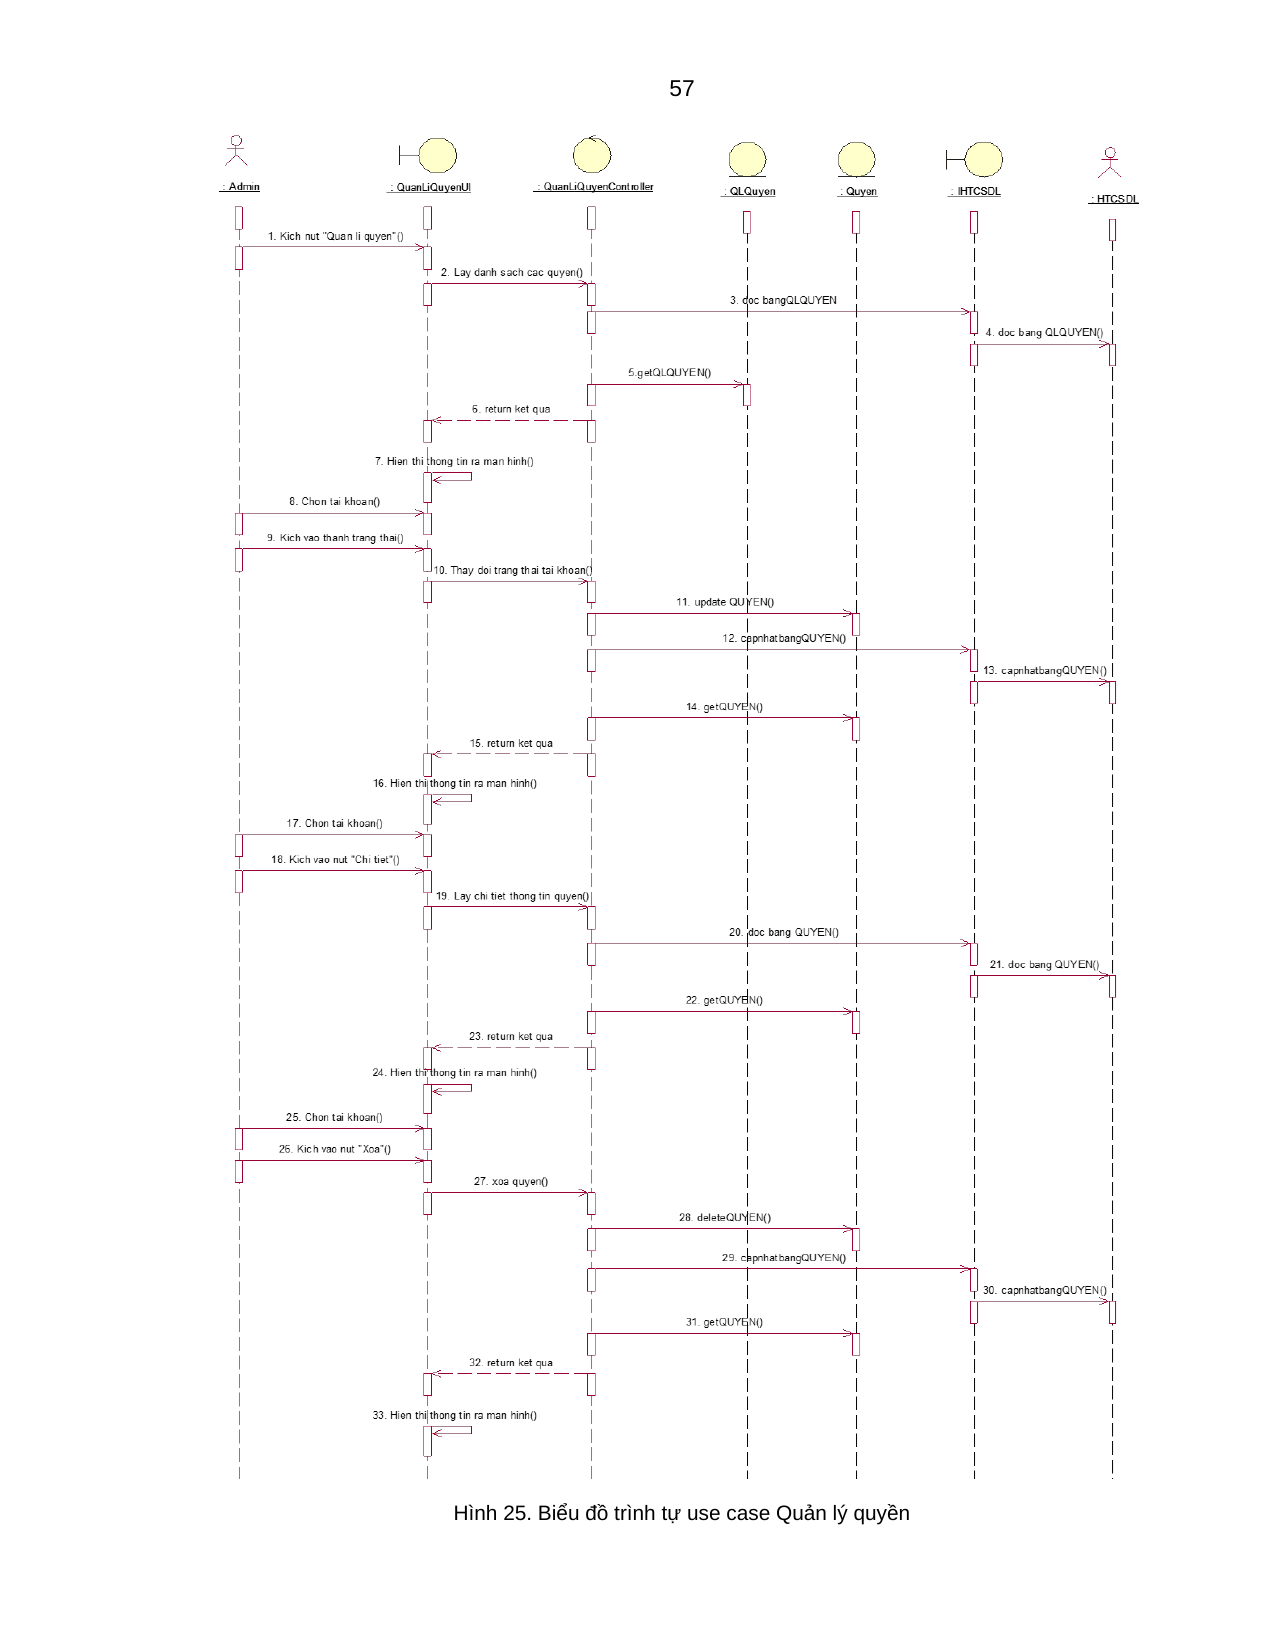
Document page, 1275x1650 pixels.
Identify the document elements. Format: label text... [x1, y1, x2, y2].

picture [206, 127, 1148, 1497]
